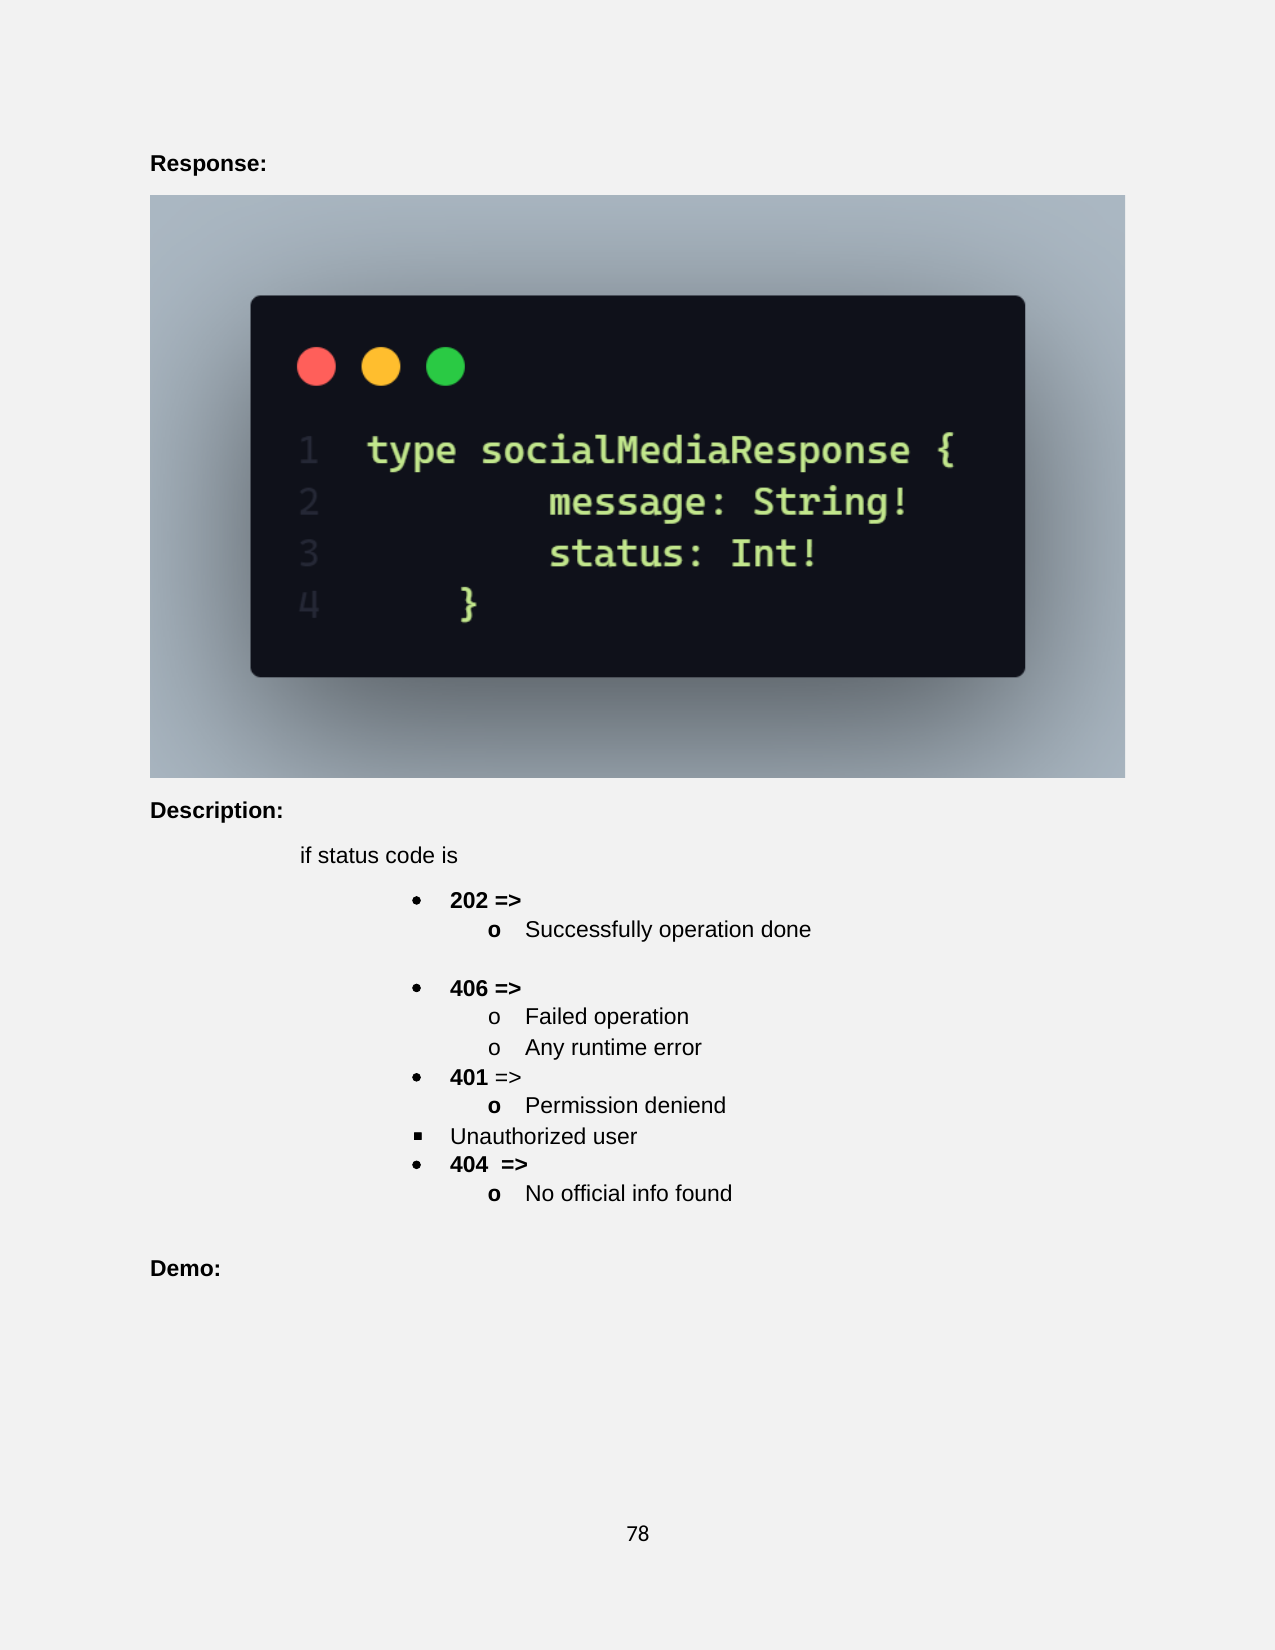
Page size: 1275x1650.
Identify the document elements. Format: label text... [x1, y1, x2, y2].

text Demo: [150, 1255, 1125, 1282]
text Response: [150, 150, 1125, 176]
list 404 => [412, 1151, 1125, 1178]
list Successfully operation done [487, 916, 1125, 944]
list Permission deniend [487, 1092, 1125, 1121]
list Unauthorized user [412, 1123, 1125, 1149]
text if status code is [300, 842, 1125, 868]
list Any runtime error [487, 1033, 1125, 1062]
list 401 => [412, 1064, 1125, 1090]
list No official info found [487, 1180, 1125, 1208]
list Failed operation [487, 1003, 1125, 1031]
text Description: [150, 797, 1125, 823]
list 406 => [412, 974, 1125, 1001]
list 202 => [412, 887, 1125, 913]
picture [150, 195, 1125, 778]
